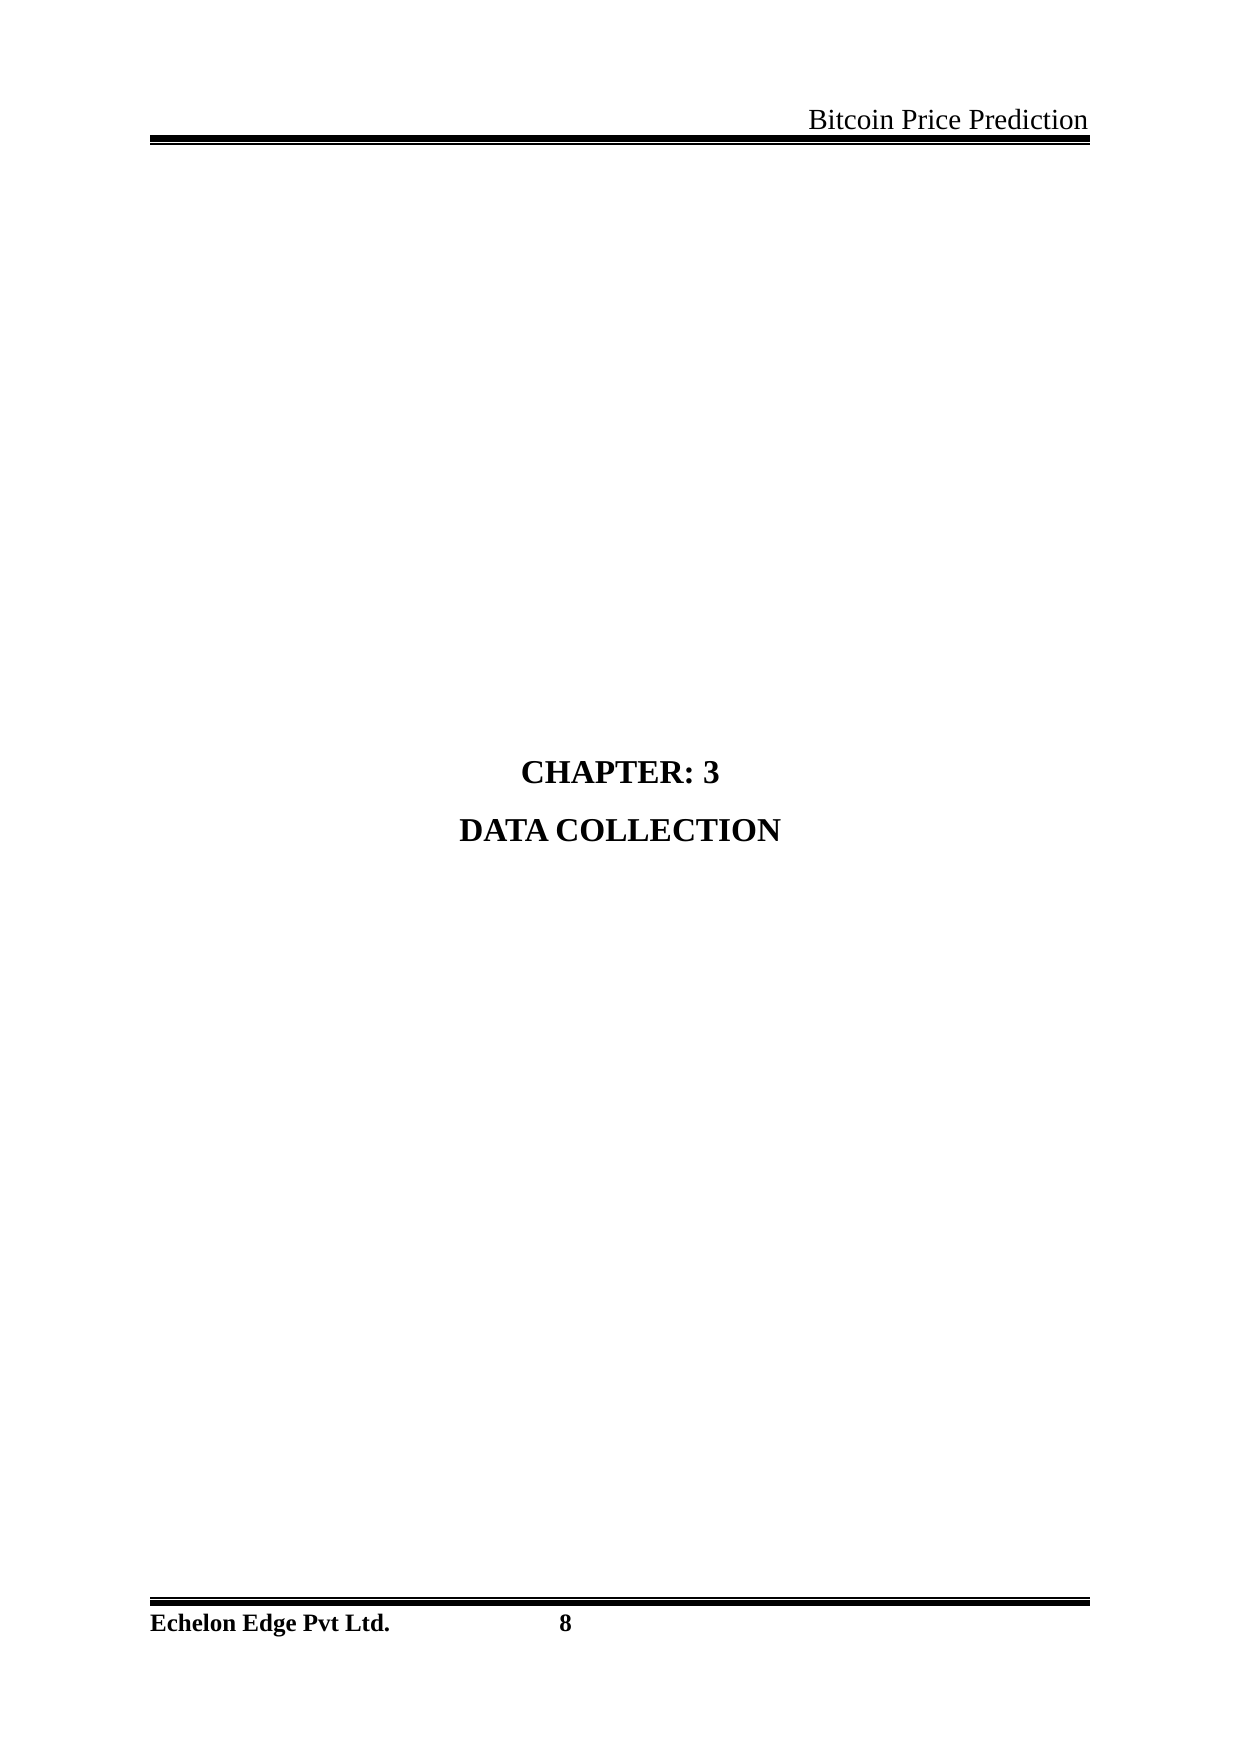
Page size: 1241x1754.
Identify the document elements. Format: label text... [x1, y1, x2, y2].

text CHAPTER: 3 [150, 752, 1090, 791]
text DATA COLLECTION [150, 810, 1090, 849]
